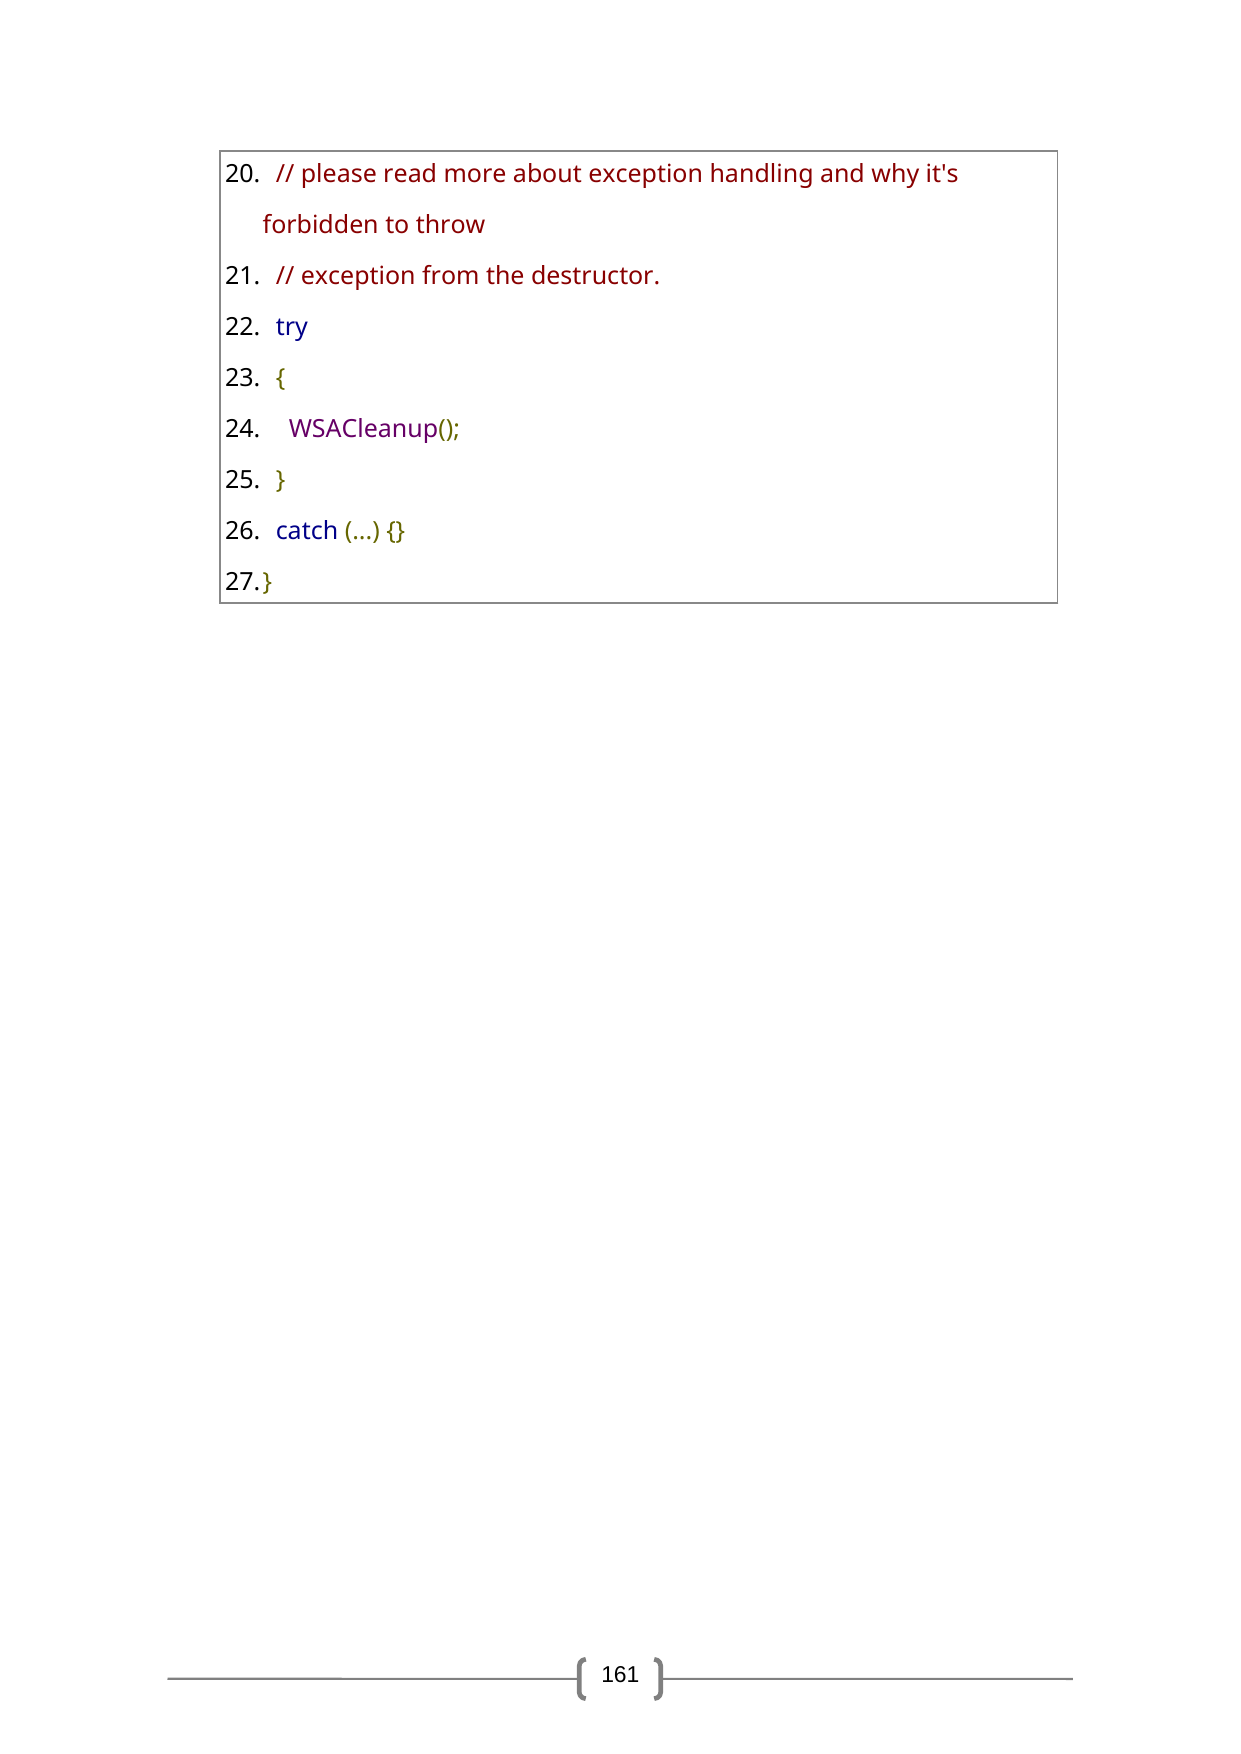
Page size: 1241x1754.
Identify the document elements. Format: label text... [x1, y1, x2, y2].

list } [221, 456, 1057, 496]
list try [221, 303, 1057, 343]
list { [221, 354, 1057, 394]
list WSACleanup(); [221, 405, 1057, 445]
list // exception from the destructor. [221, 252, 1057, 292]
list catch (...) {} [221, 507, 1057, 547]
list // please read more about exception handling and why it's forbidden to throw [221, 152, 1057, 241]
list } [221, 558, 1057, 602]
